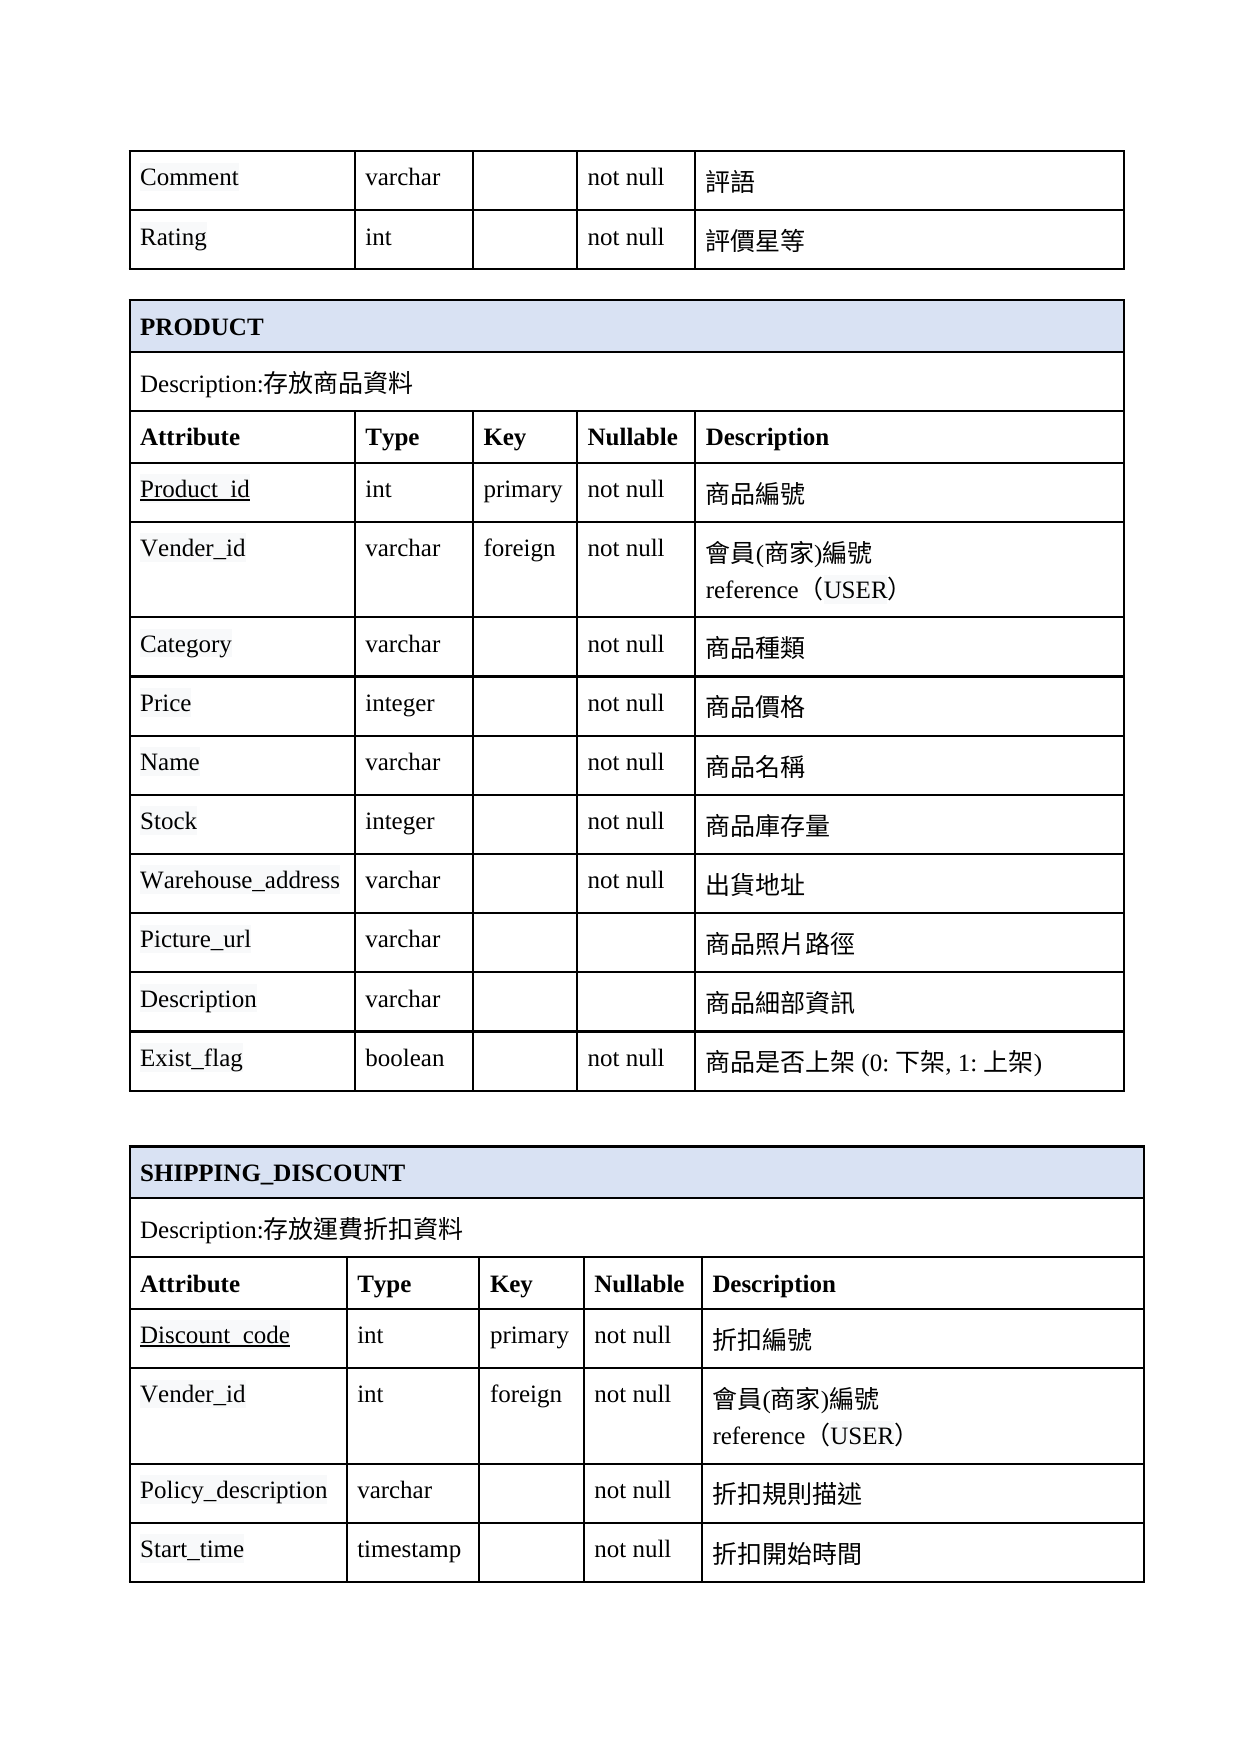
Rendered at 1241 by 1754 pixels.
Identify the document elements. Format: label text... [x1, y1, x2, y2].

table_cell Nullable [578, 412, 694, 462]
table_cell integer [356, 678, 472, 734]
table_cell varchar [356, 914, 472, 971]
table_cell not null [578, 523, 694, 616]
table_cell timestamp [348, 1524, 478, 1581]
table_cell int [356, 464, 472, 521]
table_cell not null [578, 152, 694, 209]
table_cell [474, 973, 576, 1030]
table_cell boolean [356, 1033, 472, 1089]
table_cell Policy_description [131, 1465, 346, 1522]
table_cell varchar [356, 618, 472, 675]
table_cell Start_time [131, 1524, 346, 1581]
table_cell 商品價格 [696, 678, 1123, 734]
table_cell not null [578, 796, 694, 853]
table_cell 商品名稱 [696, 737, 1123, 794]
table_cell 會員(商家)編號 reference（USER） [703, 1369, 1143, 1462]
table_cell Category [131, 618, 354, 675]
table_cell not null [578, 211, 694, 268]
table_cell not null [585, 1465, 701, 1522]
table_cell Discount_code [131, 1310, 346, 1367]
table_cell primary [474, 464, 576, 521]
table_cell Description [131, 973, 354, 1030]
table_cell Product_id [131, 464, 354, 521]
table_cell Vender_id [131, 523, 354, 616]
table_cell Rating [131, 211, 354, 268]
table_cell Attribute [131, 1258, 346, 1308]
table_cell [578, 914, 694, 971]
table_cell [578, 973, 694, 1030]
table_cell 折扣編號 [703, 1310, 1143, 1367]
table_cell 商品庫存量 [696, 796, 1123, 853]
table_cell not null [578, 678, 694, 734]
table_cell 商品照片路徑 [696, 914, 1123, 971]
table_cell Price [131, 678, 354, 734]
table_cell varchar [356, 855, 472, 912]
table_cell [474, 796, 576, 853]
table_cell [474, 737, 576, 794]
table_cell Description [703, 1258, 1143, 1308]
table_cell int [348, 1310, 478, 1367]
table_cell 折扣規則描述 [703, 1465, 1143, 1522]
table_cell Description:存放運費折扣資料 [131, 1199, 1143, 1256]
table_header PRODUCT [131, 301, 1123, 351]
table_cell int [348, 1369, 478, 1462]
table_cell 評語 [696, 152, 1123, 209]
table_cell varchar [356, 523, 472, 616]
table_cell Warehouse_address [131, 855, 354, 912]
table_cell [474, 678, 576, 734]
table_cell primary [480, 1310, 583, 1367]
table_cell not null [578, 855, 694, 912]
table_cell Key [474, 412, 576, 462]
table_cell 會員(商家)編號 reference（USER） [696, 523, 1123, 616]
table_cell Stock [131, 796, 354, 853]
table_cell not null [578, 1033, 694, 1089]
table_cell varchar [356, 737, 472, 794]
table_cell Comment [131, 152, 354, 209]
table_cell 折扣開始時間 [703, 1524, 1143, 1581]
table_cell 商品編號 [696, 464, 1123, 521]
table_cell 商品是否上架 (0: 下架, 1: 上架) [696, 1033, 1123, 1089]
table_cell Description:存放商品資料 [131, 353, 1123, 410]
table_cell foreign [474, 523, 576, 616]
table_cell Key [480, 1258, 583, 1308]
table_cell integer [356, 796, 472, 853]
table_cell Name [131, 737, 354, 794]
table_cell not null [578, 464, 694, 521]
table_cell 商品細部資訊 [696, 973, 1123, 1030]
table_cell not null [578, 737, 694, 794]
table_cell varchar [356, 973, 472, 1030]
table_cell 出貨地址 [696, 855, 1123, 912]
table_cell not null [578, 618, 694, 675]
table_cell [474, 1033, 576, 1089]
table_cell not null [585, 1369, 701, 1462]
table_cell Type [356, 412, 472, 462]
table_cell [480, 1465, 583, 1522]
table_cell [480, 1524, 583, 1581]
table_cell Attribute [131, 412, 354, 462]
table_cell varchar [348, 1465, 478, 1522]
table_cell [474, 618, 576, 675]
table_cell [474, 855, 576, 912]
table_cell Exist_flag [131, 1033, 354, 1089]
table_cell 評價星等 [696, 211, 1123, 268]
table_header SHIPPING_DISCOUNT [131, 1148, 1143, 1197]
table_cell Picture_url [131, 914, 354, 971]
table_cell foreign [480, 1369, 583, 1462]
table_cell varchar [356, 152, 472, 209]
table_cell [474, 211, 576, 268]
table_cell Nullable [585, 1258, 701, 1308]
table_cell int [356, 211, 472, 268]
table_cell Description [696, 412, 1123, 462]
table_cell not null [585, 1524, 701, 1581]
table_cell Type [348, 1258, 478, 1308]
table_cell [474, 152, 576, 209]
table_cell [474, 914, 576, 971]
table_cell not null [585, 1310, 701, 1367]
table_cell 商品種類 [696, 618, 1123, 675]
table_cell Vender_id [131, 1369, 346, 1462]
